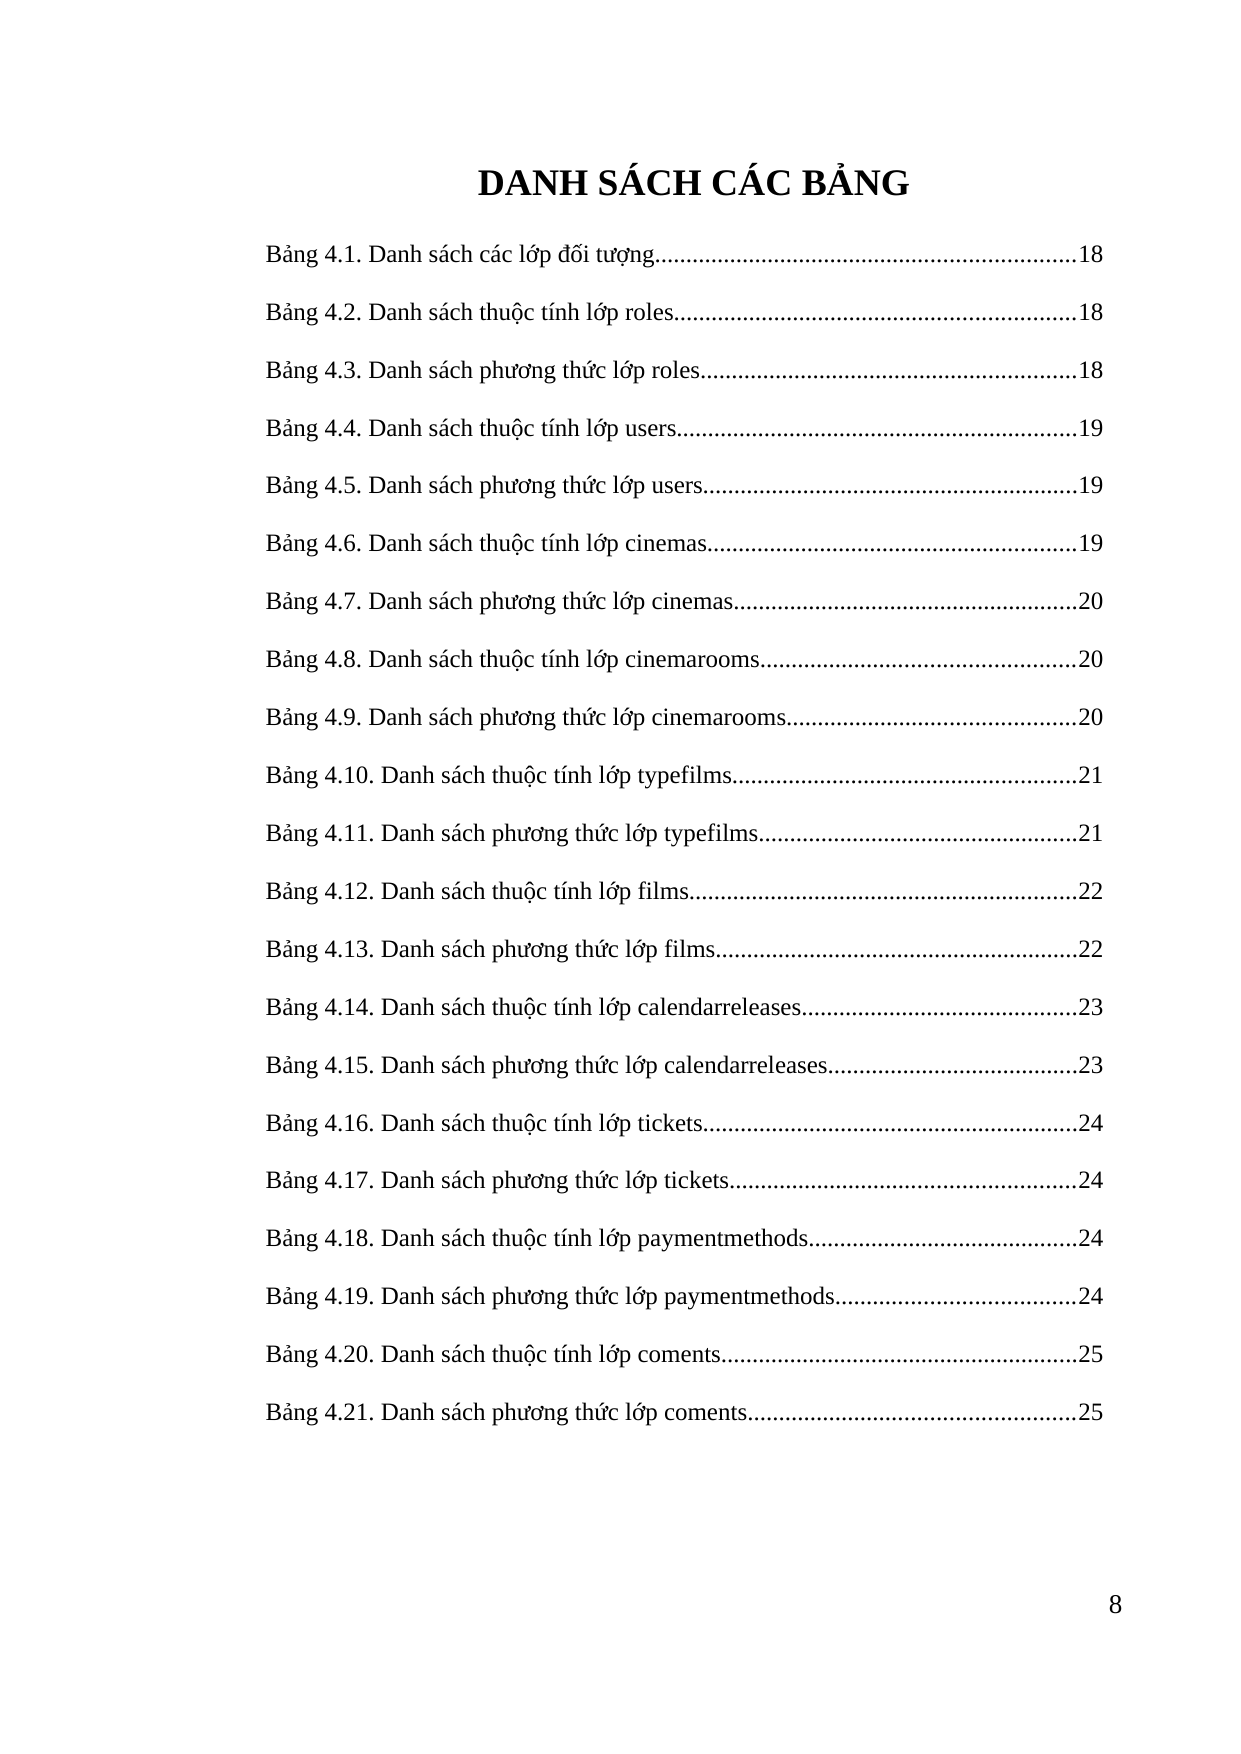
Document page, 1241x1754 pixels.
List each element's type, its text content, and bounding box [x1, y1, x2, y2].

text Bảng 4.5. Danh sách phương thức lớp users 19 [207, 471, 1122, 499]
subtitle DANH SÁCH CÁC BẢNG [265, 160, 1122, 203]
text Bảng 4.1. Danh sách các lớp đối tượng 18 [207, 239, 1122, 268]
text Bảng 4.18. Danh sách thuộc tính lớp paymentmethods 24 [207, 1223, 1122, 1252]
text Bảng 4.16. Danh sách thuộc tính lớp tickets 24 [207, 1108, 1122, 1136]
text Bảng 4.15. Danh sách phương thức lớp calendarreleases 23 [207, 1050, 1122, 1078]
text Bảng 4.7. Danh sách phương thức lớp cinemas 20 [207, 586, 1122, 615]
text Bảng 4.11. Danh sách phương thức lớp typefilms 21 [207, 818, 1122, 847]
text Bảng 4.17. Danh sách phương thức lớp tickets 24 [207, 1166, 1122, 1194]
text Bảng 4.2. Danh sách thuộc tính lớp roles 18 [207, 297, 1122, 326]
text Bảng 4.3. Danh sách phương thức lớp roles 18 [207, 355, 1122, 383]
text Bảng 4.19. Danh sách phương thức lớp paymentmethods 24 [207, 1281, 1122, 1310]
text Bảng 4.13. Danh sách phương thức lớp films 22 [207, 934, 1122, 963]
text Bảng 4.8. Danh sách thuộc tính lớp cinemarooms 20 [207, 644, 1122, 673]
text Bảng 4.6. Danh sách thuộc tính lớp cinemas 19 [207, 528, 1122, 557]
text Bảng 4.9. Danh sách phương thức lớp cinemarooms 20 [207, 702, 1122, 731]
text Bảng 4.12. Danh sách thuộc tính lớp films 22 [207, 876, 1122, 905]
text Bảng 4.4. Danh sách thuộc tính lớp users 19 [207, 413, 1122, 441]
text Bảng 4.21. Danh sách phương thức lớp coments 25 [207, 1397, 1122, 1426]
text Bảng 4.10. Danh sách thuộc tính lớp typefilms 21 [207, 760, 1122, 789]
text Bảng 4.14. Danh sách thuộc tính lớp calendarreleases 23 [207, 992, 1122, 1021]
text Bảng 4.20. Danh sách thuộc tính lớp coments 25 [207, 1339, 1122, 1368]
